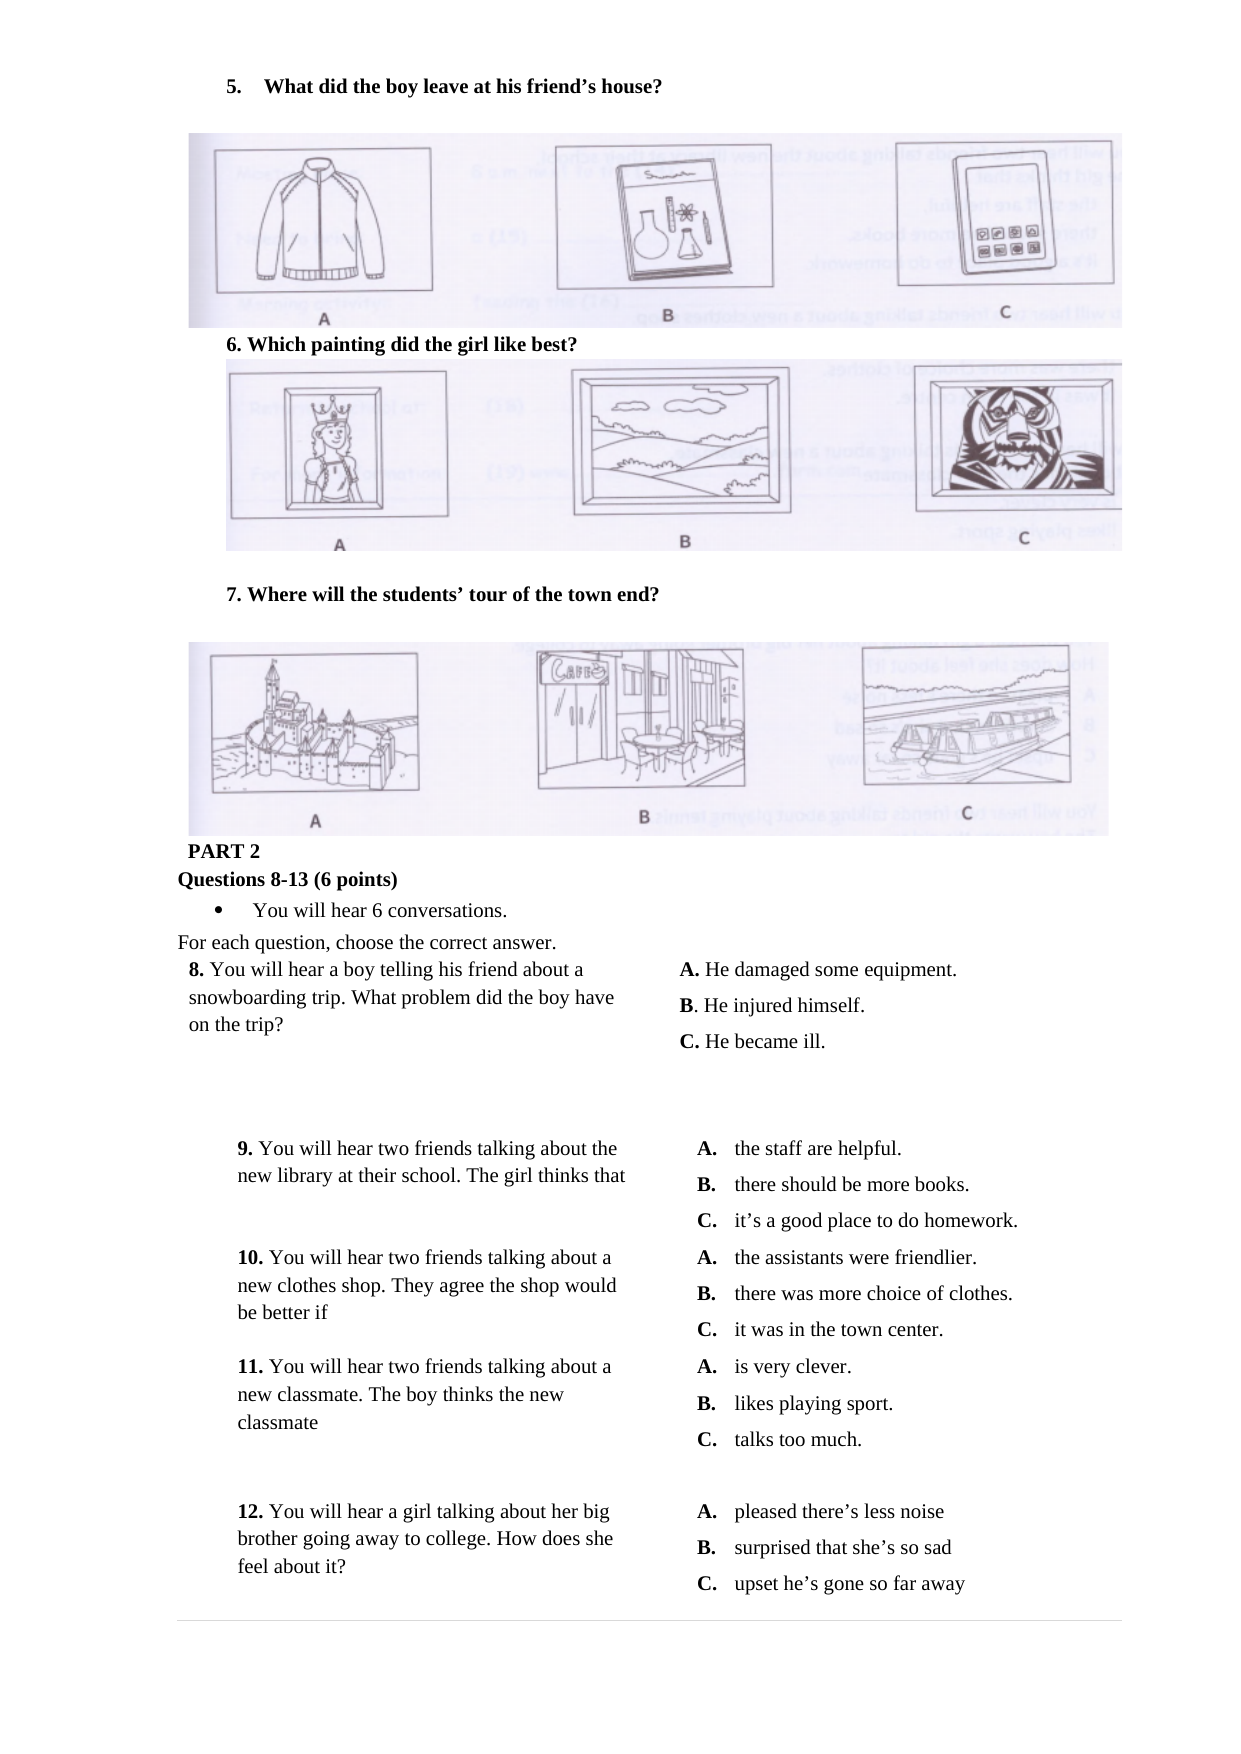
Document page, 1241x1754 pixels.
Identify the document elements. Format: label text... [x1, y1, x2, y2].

text For each question, choose the correct answer. [177, 929, 1122, 954]
text PART 2 [177, 839, 1122, 863]
table_cell What did the boy leave at his friend’s house? [177, 74, 1122, 102]
text Questions 8-13 (6 points) [177, 867, 1122, 891]
table_header A. He damaged some equipment. B. He injured himself. C. He became ill. [637, 957, 1100, 1068]
picture [188, 133, 1123, 328]
table_cell [177, 102, 1122, 331]
picture [226, 359, 1123, 551]
table_cell 6. Which painting did the girl like best? [177, 331, 1122, 582]
table_header 8. You will hear a boy telling his friend about a snowboarding trip. What problem did the boy have on the trip? [177, 957, 637, 1068]
list You will hear 6 conversations. [215, 898, 1122, 922]
table_cell 7. Where will the students’ tour of the town end? [177, 582, 1122, 839]
picture [188, 642, 1109, 836]
table_header [177, 1100, 1122, 1608]
